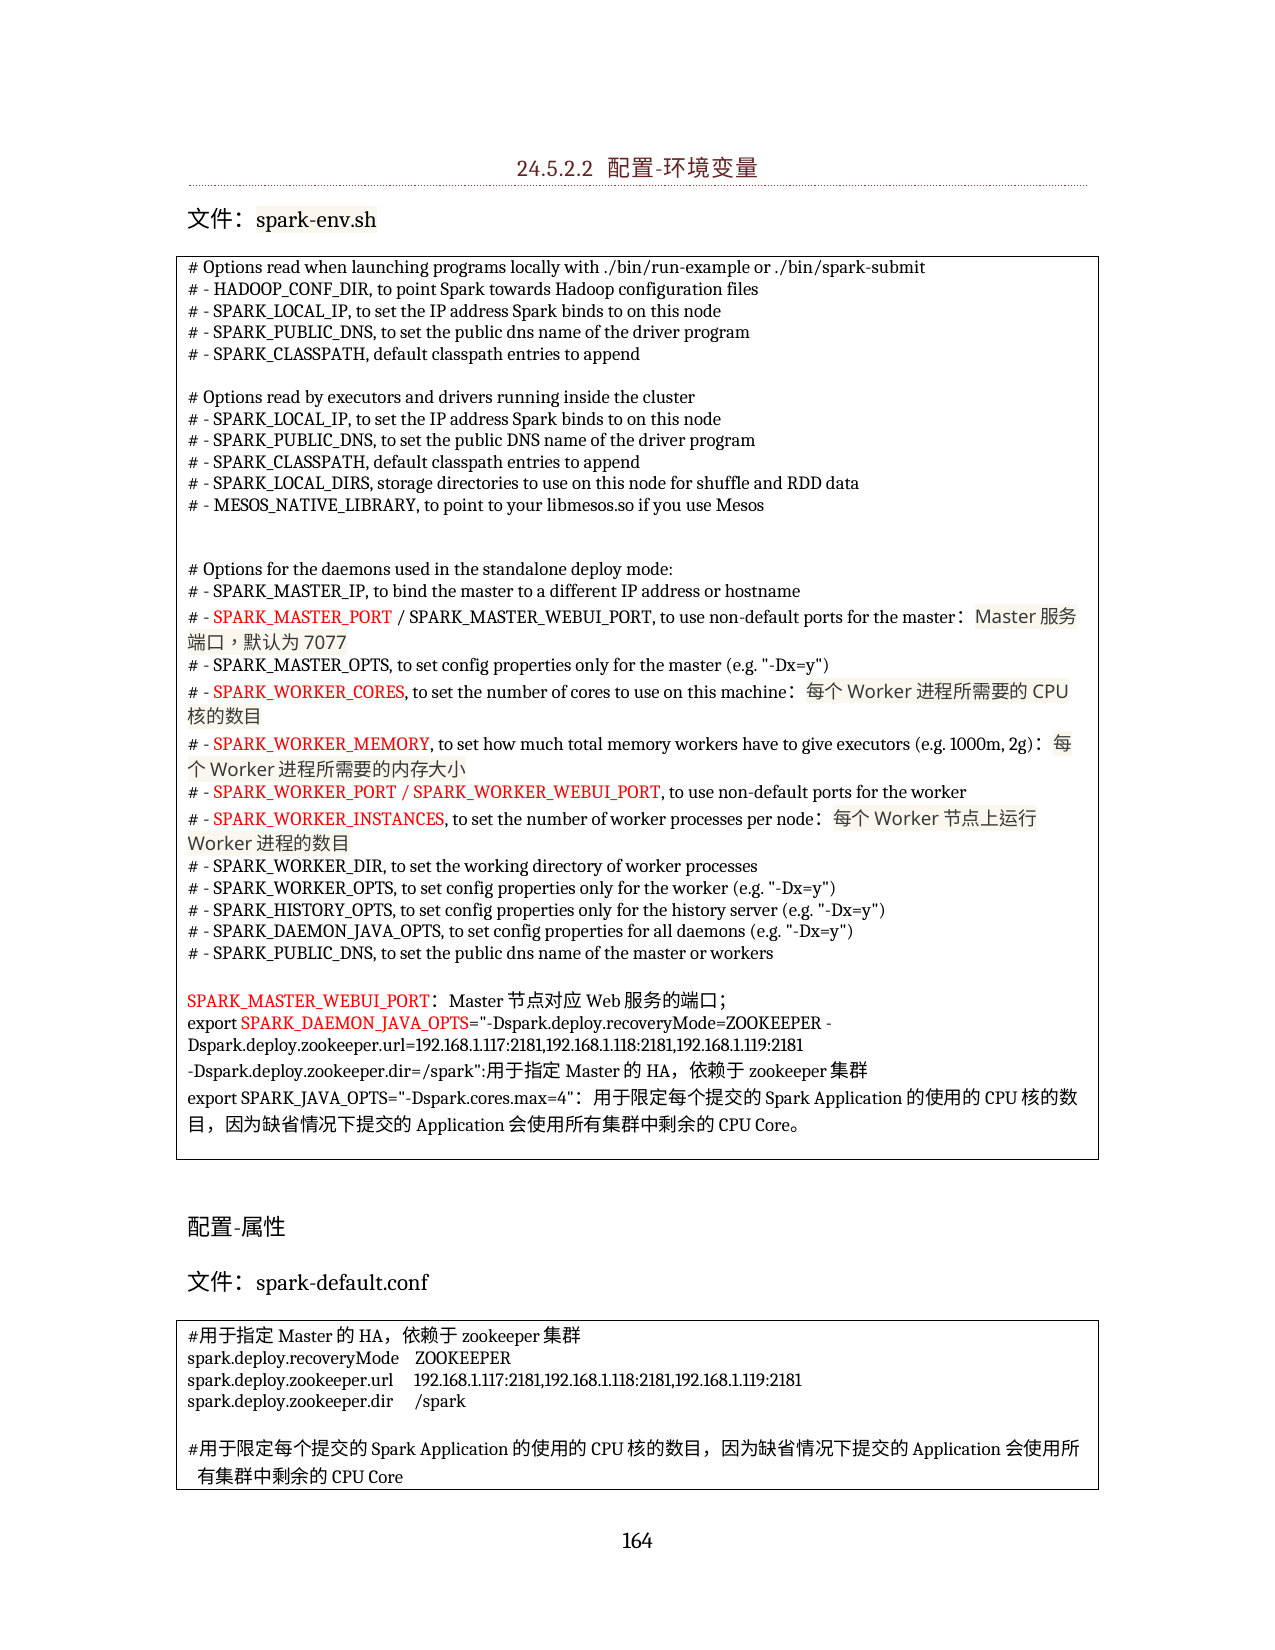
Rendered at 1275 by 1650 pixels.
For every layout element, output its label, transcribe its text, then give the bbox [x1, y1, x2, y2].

text 文件：spark-env.sh [187, 200, 1087, 234]
subtitle 配置-环境变量 [187, 150, 1087, 186]
text 配置-属性 [187, 1208, 1087, 1242]
table_header # Options read when launching programs locally with ./bin/run-example or ./bin/spark-submit # - HADOOP_CONF_DIR, to point Spark towards Hadoop configuration files # - SPARK_LOCAL_IP, to set the IP address Spark binds to on this node # - SPARK_PUBLIC_DNS, to set the public dns name of the driver program # - SPARK_CLASSPATH, default classpath entries to append # Options read by executors and drivers running inside the cluster # - SPARK_LOCAL_IP, to set the IP address Spark binds to on this node # - SPARK_PUBLIC_DNS, to set the public DNS name of the driver program # - SPARK_CLASSPATH, default classpath entries to append # - SPARK_LOCAL_DIRS, storage directories to use on this node for shuffle and RDD data # - MESOS_NATIVE_LIBRARY, to point to your libmesos.so if you use Mesos # Options for the daemons used in the standalone deploy mode: # - SPARK_MASTER_IP, to bind the master to a different IP address or hostname # - SPARK_MASTER_PORT / SPARK_MASTER_WEBUI_PORT, to use non-default ports for the master：Master服务端口，默认为7077 # - SPARK_MASTER_OPTS, to set config properties only for the master (e.g. "-Dx=y") # - SPARK_WORKER_CORES, to set the number of cores to use on this machine：每个Worker进程所需要的CPU核的数目 # - SPARK_WORKER_MEMORY, to set how much total memory workers have to give executors (e.g. 1000m, 2g)：每个Worker进程所需要的内存大小 # - SPARK_WORKER_PORT / SPARK_WORKER_WEBUI_PORT, to use non-default ports for the worker # - SPARK_WORKER_INSTANCES, to set the number of worker processes per node：每个Worker节点上运行Worker进程的数目 # - SPARK_WORKER_DIR, to set the working directory of worker processes # - SPARK_WORKER_OPTS, to set config properties only for the worker (e.g. "-Dx=y") # - SPARK_HISTORY_OPTS, to set config properties only for the history server (e.g. "-Dx=y") # - SPARK_DAEMON_JAVA_OPTS, to set config properties for all daemons (e.g. "-Dx=y") # - SPARK_PUBLIC_DNS, to set the public dns name of the master or workers SPARK_MASTER_WEBUI_PORT：Master节点对应Web服务的端口； export SPARK_DAEMON_JAVA_OPTS="-Dspark.deploy.recoveryMode=ZOOKEEPER -Dspark.deploy.zookeeper.url=192.168.1.117:2181,192.168.1.118:2181,192.168.1.119:2181 -Dspark.deploy.zookeeper.dir=/spark":用于指定Master的HA，依赖于zookeeper集群 export SPARK_JAVA_OPTS="-Dspark.cores.max=4"：用于限定每个提交的Spark Application的使用的CPU核的数目，因为缺省情况下提交的Application会使用所有集群中剩余的CPU Core。 [177, 257, 1098, 1159]
text 文件：spark-default.conf [187, 1264, 1087, 1297]
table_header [177, 1321, 1098, 1488]
